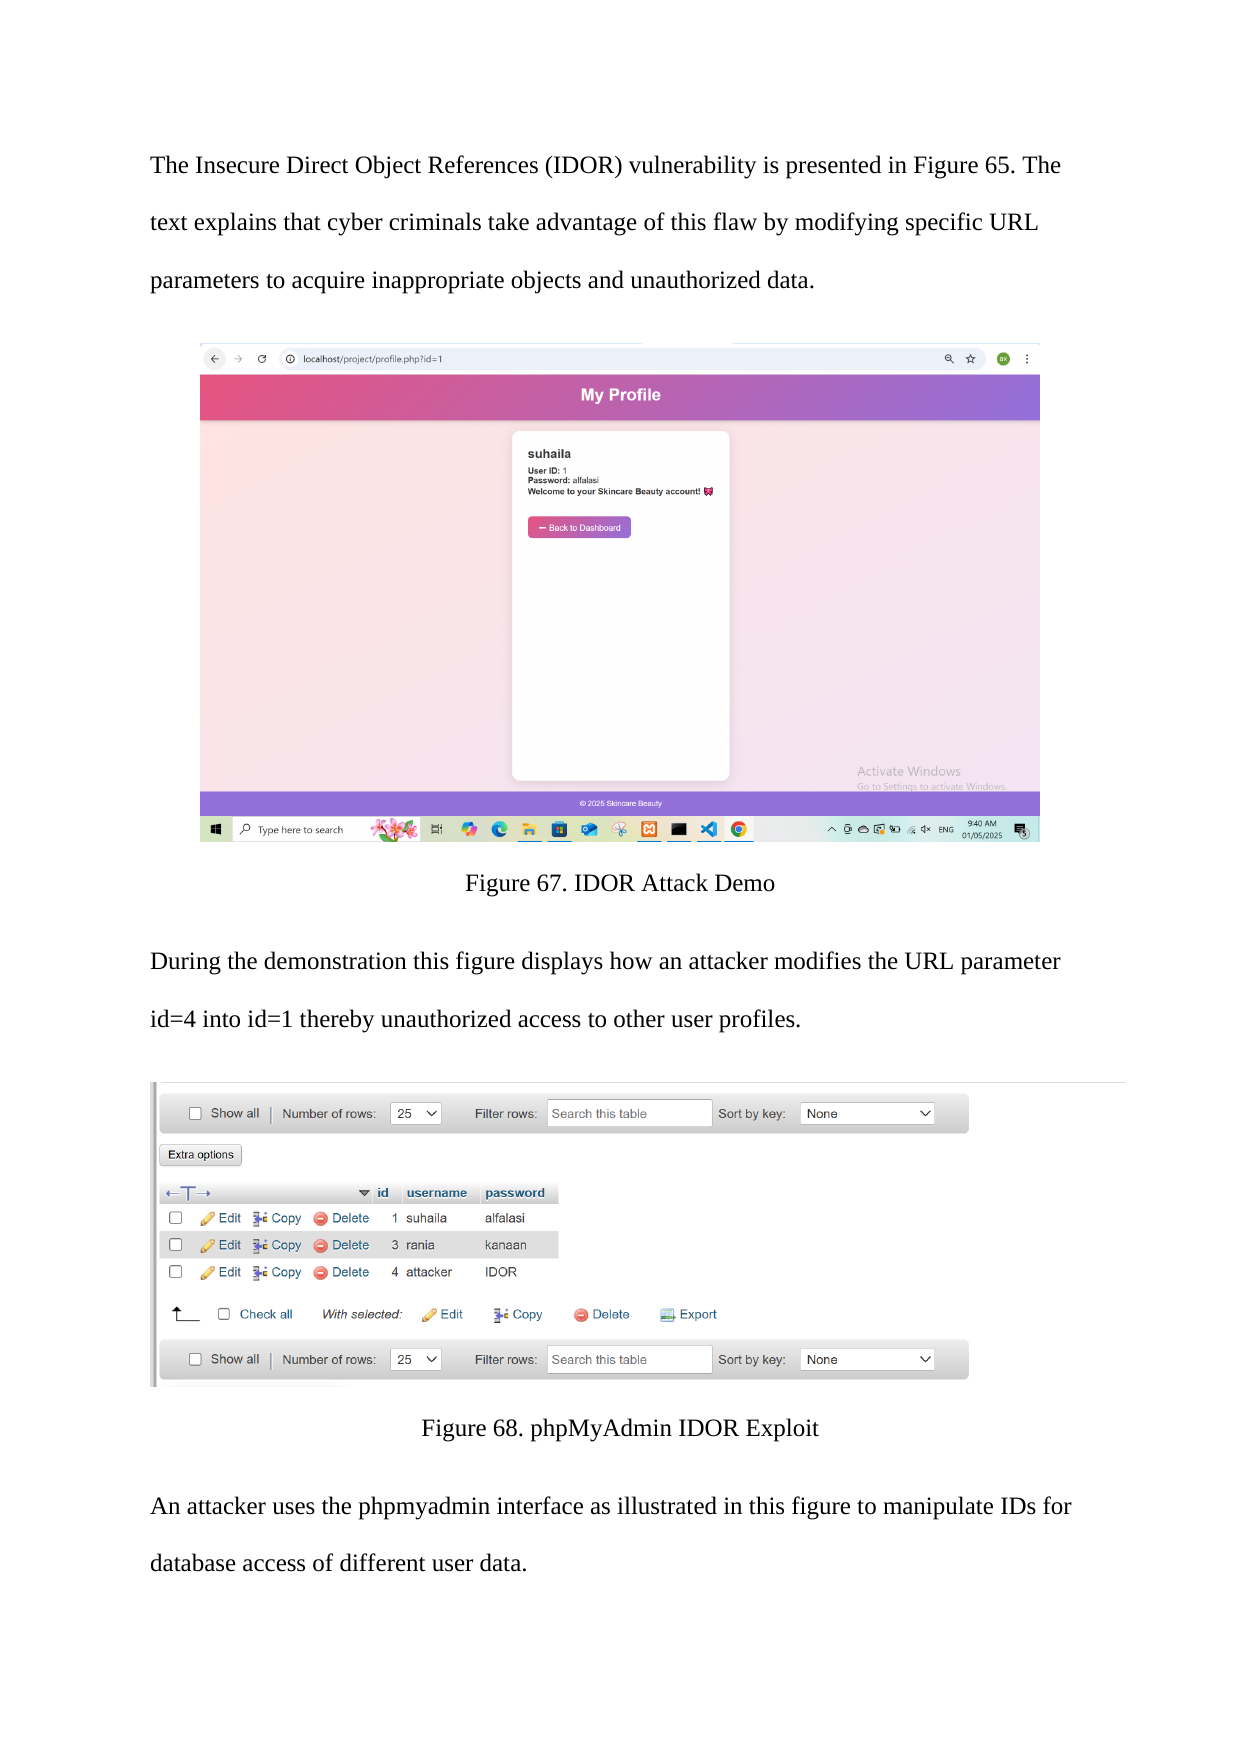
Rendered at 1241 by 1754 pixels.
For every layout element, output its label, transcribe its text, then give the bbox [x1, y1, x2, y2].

text Figure 68. phpMyAdmin IDOR Exploit [150, 1413, 1090, 1441]
text During the demonstration this figure displays how an attacker modifies the URL parameter id=4 into id=1 thereby unauthorized access to other user profiles. [150, 946, 1090, 1032]
picture [200, 343, 1040, 842]
text The Insecure Direct Object References (IDOR) vulnerability is presented in Figure 65. The text explains that cyber criminals take advantage of this flaw by modifying specific URL parameters to acquire inappropriate objects and unauthorized data. [150, 150, 1090, 294]
text Figure 67. IDOR Attack Demo [150, 868, 1090, 897]
text An attacker uses the phpmyadmin interface as illustrated in this figure to manipulate IDs for database access of different user data. [150, 1491, 1090, 1577]
picture [150, 1082, 1125, 1387]
